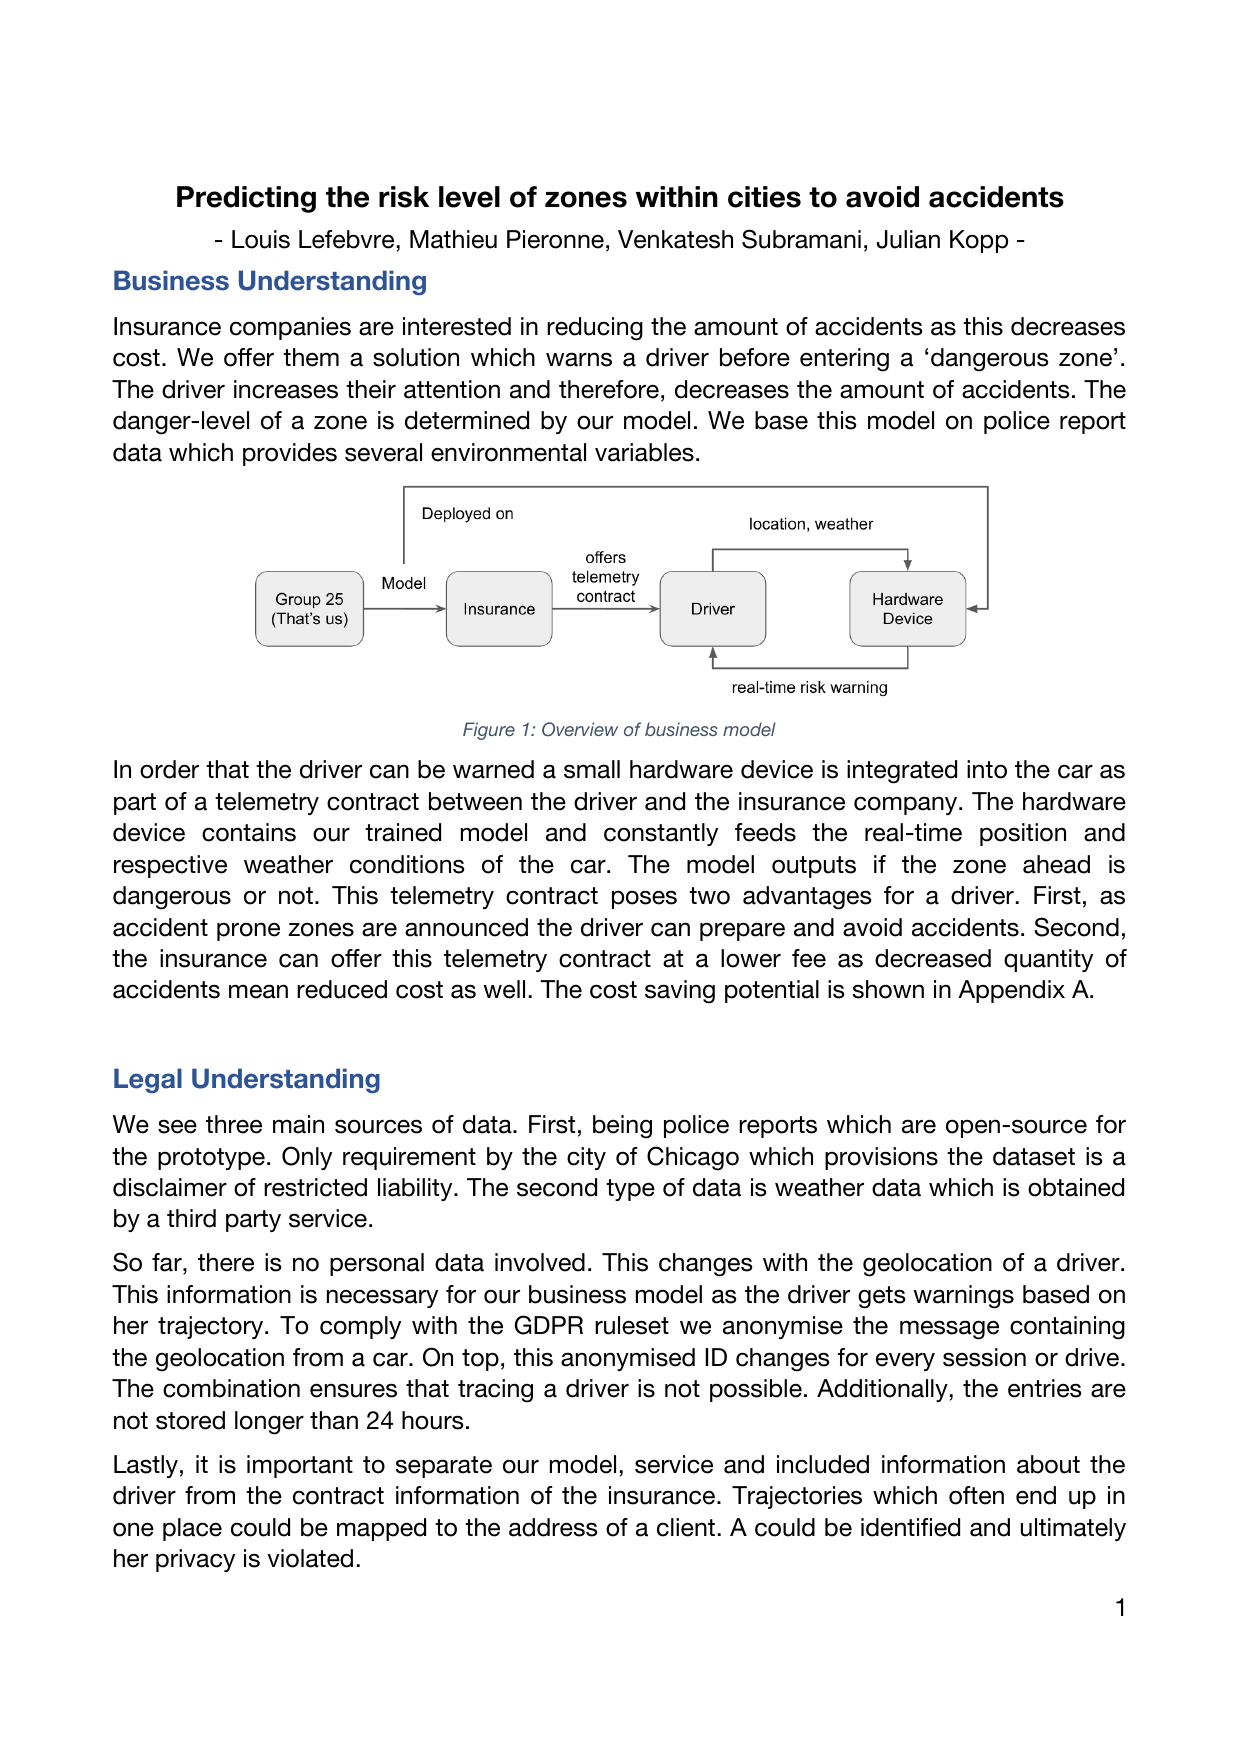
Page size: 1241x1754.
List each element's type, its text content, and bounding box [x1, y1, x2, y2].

text Figure 1: Overview of business model [112, 718, 1128, 742]
text Insurance companies are interested in reducing the amount of accidents as this decreases cost. We offer them a solution which warns a driver before entering a ‘dangerous zone’. The driver increases their attention and therefore, decreases the amount of accidents. The danger-level of a zone is determined by our model. We base this model on police report data which provides several environmental variables. [112, 311, 1128, 468]
subtitle - Louis Lefebvre, Mathieu Pieronne, Venkatesh Subramani, Julian Kopp - [112, 224, 1128, 256]
text In order that the driver can be warned a small hardware device is integrated into the car as part of a telemetry contract between the driver and the insurance company. The hardware device contains our trained model and constantly feeds the real-time position and respective weather conditions of the car. The model outputs if the zone ahead is dangerous or not. This telemetry contract poses two advantages for a driver. First, as accident prone zones are announced the driver can prepare and avoid accidents. Second, the insurance can offer this telemetry contract at a lower fee as decreased quantity of accidents mean reduced cost as well. The cost saving potential is shown in Appendix A. [112, 754, 1128, 1006]
text We see three main sources of data. First, being police reports which are open-source for the prototype. Only requirement by the city of Chicago which provisions the dataset is a disclaimer of restricted liability. The second type of data is weather data which is obtained by a third party service. [112, 1109, 1128, 1235]
picture [247, 480, 993, 706]
subtitle Predicting the risk level of zones within cities to avoid accidents [112, 179, 1128, 216]
text Lastly, it is important to separate our model, service and included information about the driver from the contract information of the insurance. Trajectories which often end up in one place could be mapped to the address of a client. A could be identified and ultimately her privacy is violated. [112, 1449, 1128, 1574]
text So far, there is no personal data involved. This changes with the geolocation of a driver. This information is necessary for our business model as the driver gets warnings based on her trajectory. To comply with the GDPR ruleset we anonymise the message containing the geolocation from a car. On top, this anonymised ID changes for every session or drive. The combination ensures that tracing a driver is not possible. Additionally, the entries are not stored longer than 24 hours. [112, 1247, 1128, 1436]
subtitle Business Understanding [112, 264, 1128, 298]
subtitle Legal Understanding [112, 1062, 1128, 1097]
